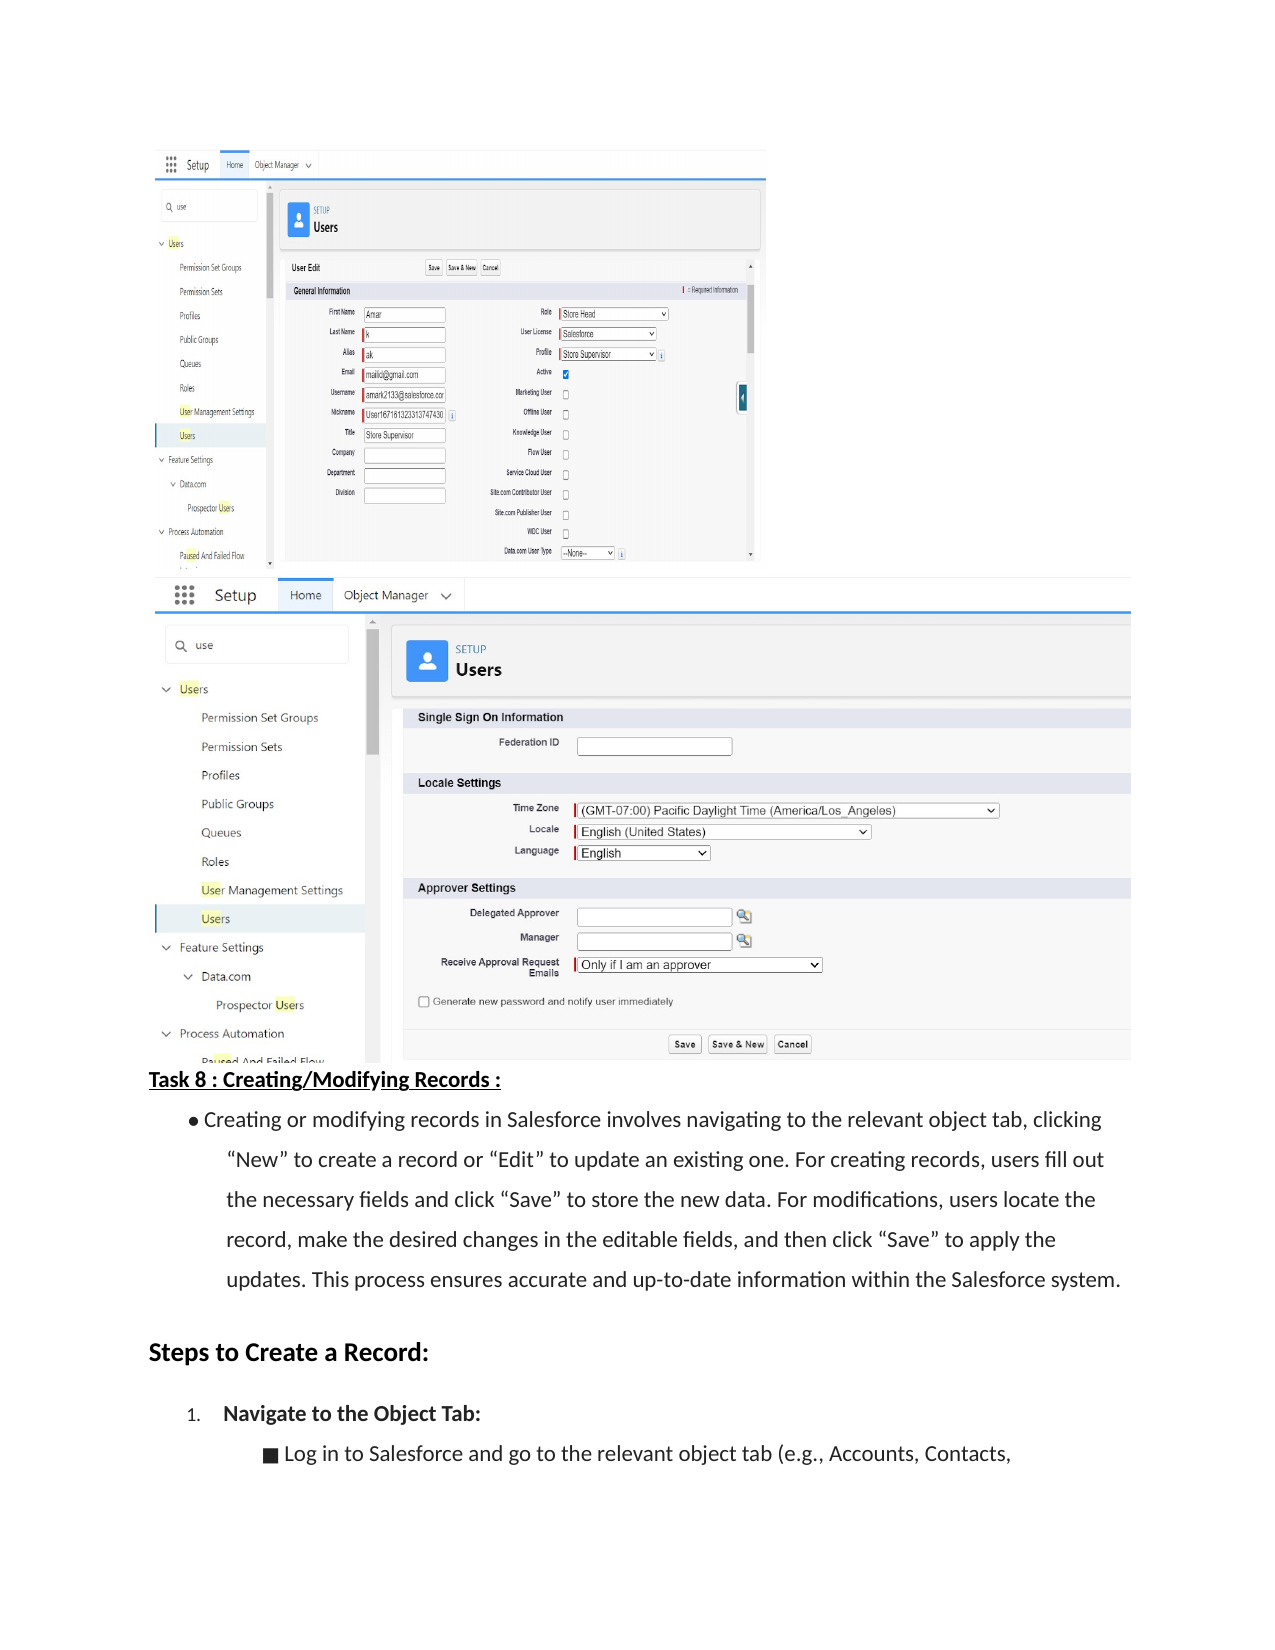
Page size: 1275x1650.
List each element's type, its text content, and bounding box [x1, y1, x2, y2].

text Task 8 : Creating/Modifying Records : [148, 1065, 1136, 1093]
text ■ Log in to Salesforce and go to the relevant object tab (e.g., Accounts, Contacts, [261, 1439, 1126, 1467]
picture [155, 574, 1131, 1063]
picture [155, 149, 766, 569]
list Navigate to the Object Tab: [186, 1399, 1136, 1427]
text Steps to Create a Record: [148, 1336, 1136, 1369]
text ● Creating or modifying records in Salesforce involves navigating to the relevant object tab, clicking “New” to create a record or “Edit” to update an existing one. For creating records, users fill out the necessary fields and click “Save” to store the new data. For modifications, users locate the record, make the desired changes in the editable fields, and then click “Save” to apply the updates. This process ensures accurate and up-to-date information within the Salesforce system. [187, 1105, 1126, 1293]
